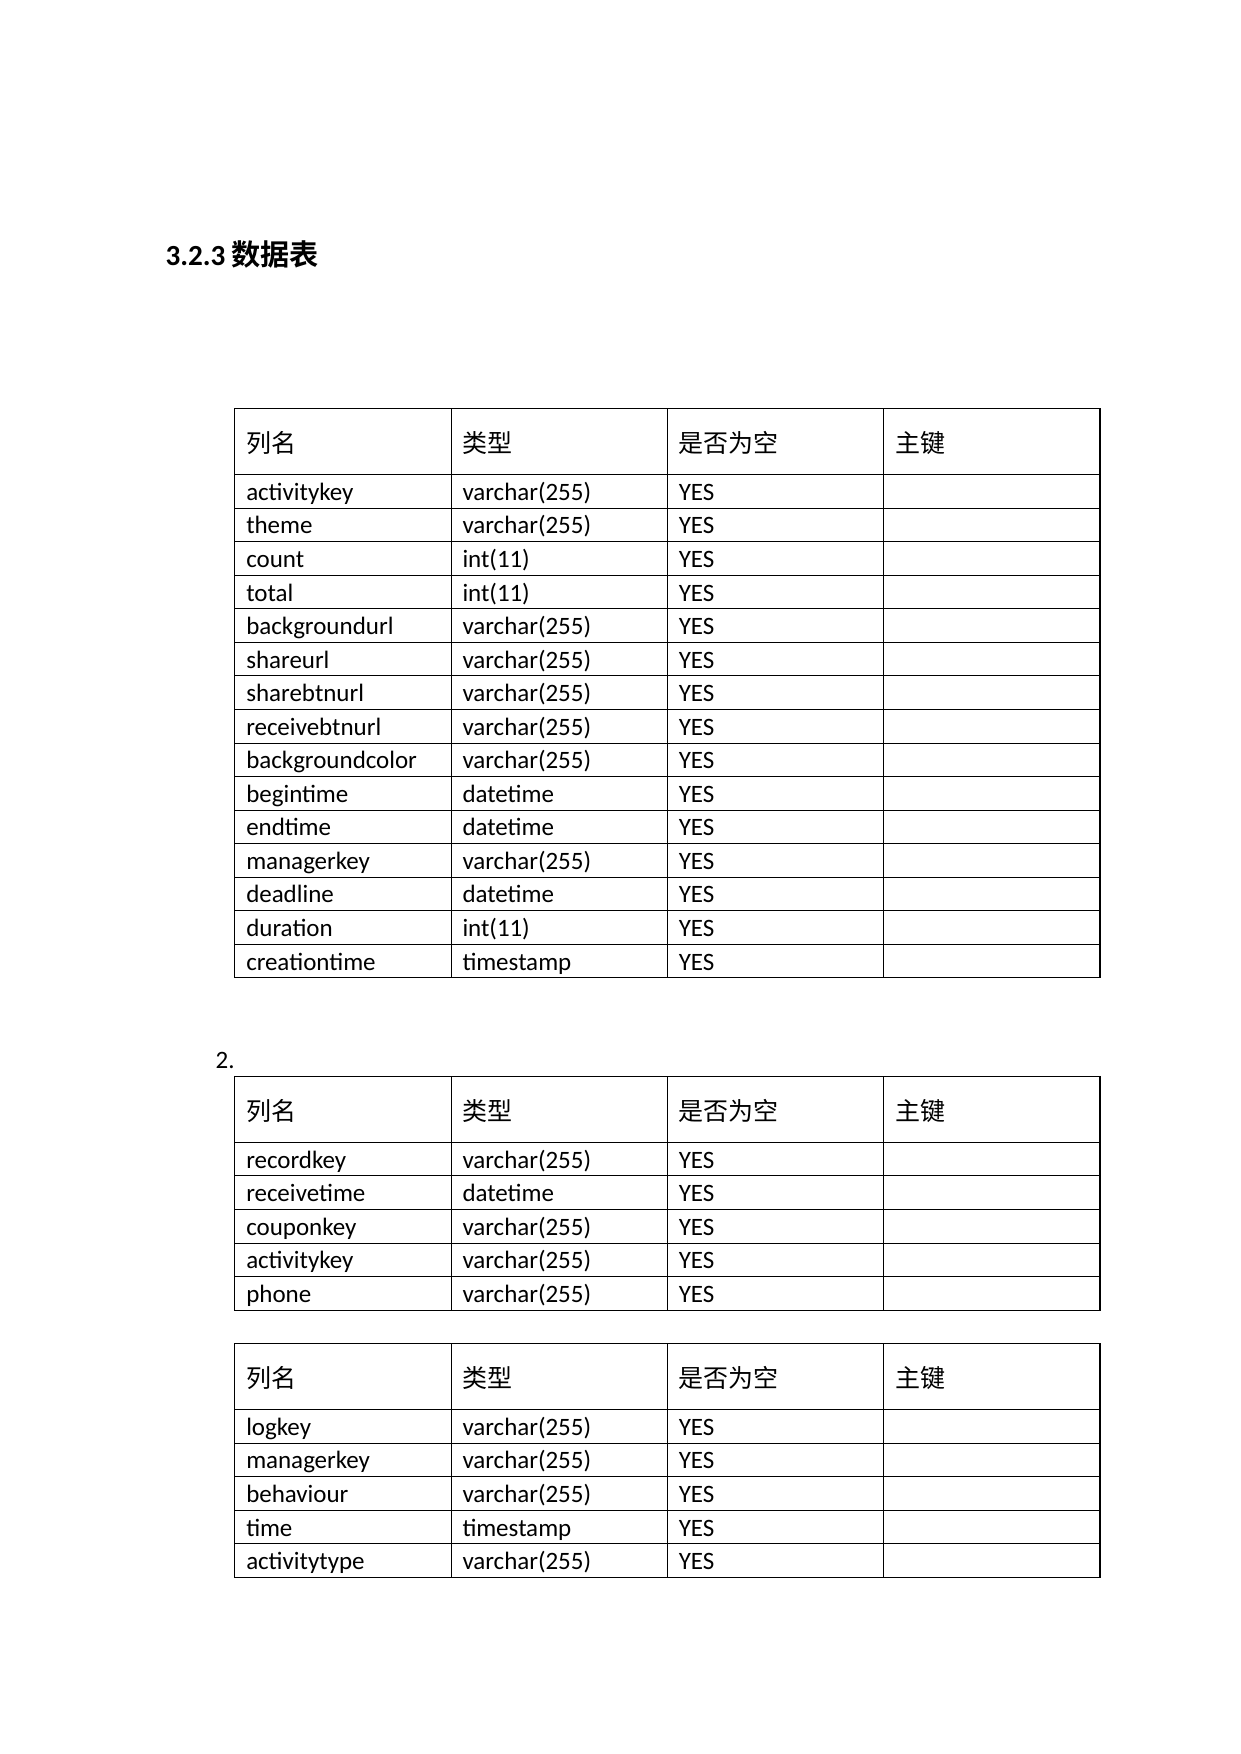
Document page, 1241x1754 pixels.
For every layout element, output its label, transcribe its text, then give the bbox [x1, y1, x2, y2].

table_cell YES [668, 844, 883, 877]
table_cell YES [668, 643, 883, 675]
table_cell varchar(255) [452, 475, 667, 508]
table_header 类型 [452, 1077, 667, 1142]
table_cell activitykey [235, 475, 451, 508]
table_cell deadline [235, 878, 451, 910]
table_cell [884, 911, 1099, 944]
table_cell YES [668, 576, 883, 608]
table_cell YES [668, 811, 883, 843]
table_cell datetime [452, 878, 667, 910]
table_header 是否为空 [668, 1344, 883, 1409]
table_cell [884, 475, 1099, 508]
table_header 列名 [235, 1077, 451, 1142]
table_cell YES [668, 1210, 883, 1242]
table_cell YES [668, 542, 883, 575]
table_cell [884, 1277, 1099, 1309]
table_cell sharebtnurl [235, 676, 451, 709]
table_cell varchar(255) [452, 1444, 667, 1476]
table_cell [884, 676, 1099, 709]
table_cell YES [668, 1511, 883, 1543]
table_cell [884, 844, 1099, 877]
table_cell phone [235, 1277, 451, 1309]
table_cell [884, 509, 1099, 541]
table_header 主键 [884, 1077, 1099, 1142]
table_cell [884, 811, 1099, 843]
table_cell count [235, 542, 451, 575]
table_cell backgroundurl [235, 609, 451, 642]
table_cell theme [235, 509, 451, 541]
table_cell YES [668, 710, 883, 742]
table_cell varchar(255) [452, 643, 667, 675]
table_cell [884, 1410, 1099, 1443]
table_cell varchar(255) [452, 1544, 667, 1577]
table_cell [884, 1176, 1099, 1209]
table_cell managerkey [235, 844, 451, 877]
table_cell [884, 609, 1099, 642]
table_cell varchar(255) [452, 844, 667, 877]
table_cell activitykey [235, 1244, 451, 1276]
table_header 是否为空 [668, 1077, 883, 1142]
table_cell [884, 643, 1099, 675]
table_cell YES [668, 609, 883, 642]
table_cell YES [668, 676, 883, 709]
table_cell behaviour [235, 1477, 451, 1510]
table_cell varchar(255) [452, 1210, 667, 1242]
table_header 列名 [235, 1344, 451, 1409]
subtitle 3.2.3数据表 [165, 220, 1169, 285]
table_cell [884, 576, 1099, 608]
table_cell [884, 542, 1099, 575]
table_cell int(11) [452, 576, 667, 608]
table_cell int(11) [452, 542, 667, 575]
table_cell YES [668, 945, 883, 977]
table_cell timestamp [452, 945, 667, 977]
table_cell YES [668, 1244, 883, 1276]
table_cell total [235, 576, 451, 608]
table_cell YES [668, 1277, 883, 1309]
table_cell backgroundcolor [235, 744, 451, 776]
table_cell varchar(255) [452, 744, 667, 776]
table_cell varchar(255) [452, 1410, 667, 1443]
table_header 类型 [452, 1344, 667, 1409]
table_cell varchar(255) [452, 676, 667, 709]
table_cell couponkey [235, 1210, 451, 1242]
table_cell datetime [452, 777, 667, 809]
table_cell activitytype [235, 1544, 451, 1577]
table_cell varchar(255) [452, 1244, 667, 1276]
table_cell YES [668, 1143, 883, 1175]
table_cell varchar(255) [452, 710, 667, 742]
table_cell YES [668, 1176, 883, 1209]
table_cell managerkey [235, 1444, 451, 1476]
table_header 列名 [235, 409, 451, 474]
table_cell [884, 878, 1099, 910]
table_cell [884, 1143, 1099, 1175]
table_cell timestamp [452, 1511, 667, 1543]
table_cell varchar(255) [452, 1277, 667, 1309]
table_cell YES [668, 509, 883, 541]
table_header 是否为空 [668, 409, 883, 474]
table_cell [884, 1210, 1099, 1242]
table_cell YES [668, 1444, 883, 1476]
table_cell [884, 1544, 1099, 1577]
table_cell varchar(255) [452, 1143, 667, 1175]
table_cell [884, 744, 1099, 776]
table_cell duration [235, 911, 451, 944]
table_cell receivetime [235, 1176, 451, 1209]
table_cell recordkey [235, 1143, 451, 1175]
table_cell YES [668, 1410, 883, 1443]
table_cell datetime [452, 811, 667, 843]
table_header 类型 [452, 409, 667, 474]
table_cell YES [668, 744, 883, 776]
table_cell varchar(255) [452, 509, 667, 541]
table_cell begintime [235, 777, 451, 809]
table_cell [884, 945, 1099, 977]
table_cell int(11) [452, 911, 667, 944]
table_cell creationtime [235, 945, 451, 977]
table_header 主键 [884, 409, 1099, 474]
table_cell YES [668, 1544, 883, 1577]
text 2. [165, 1043, 1169, 1076]
table_cell YES [668, 777, 883, 809]
table_cell varchar(255) [452, 609, 667, 642]
table_cell receivebtnurl [235, 710, 451, 742]
table_cell [884, 1444, 1099, 1476]
table_cell time [235, 1511, 451, 1543]
table_cell datetime [452, 1176, 667, 1209]
table_cell endtime [235, 811, 451, 843]
table_cell [884, 1244, 1099, 1276]
table_cell [884, 710, 1099, 742]
table_cell YES [668, 475, 883, 508]
table_cell YES [668, 878, 883, 910]
table_cell [884, 1511, 1099, 1543]
table_cell [884, 777, 1099, 809]
table_cell shareurl [235, 643, 451, 675]
table_cell YES [668, 911, 883, 944]
table_cell varchar(255) [452, 1477, 667, 1510]
table_header 主键 [884, 1344, 1099, 1409]
table_cell logkey [235, 1410, 451, 1443]
table_cell YES [668, 1477, 883, 1510]
table_cell [884, 1477, 1099, 1510]
